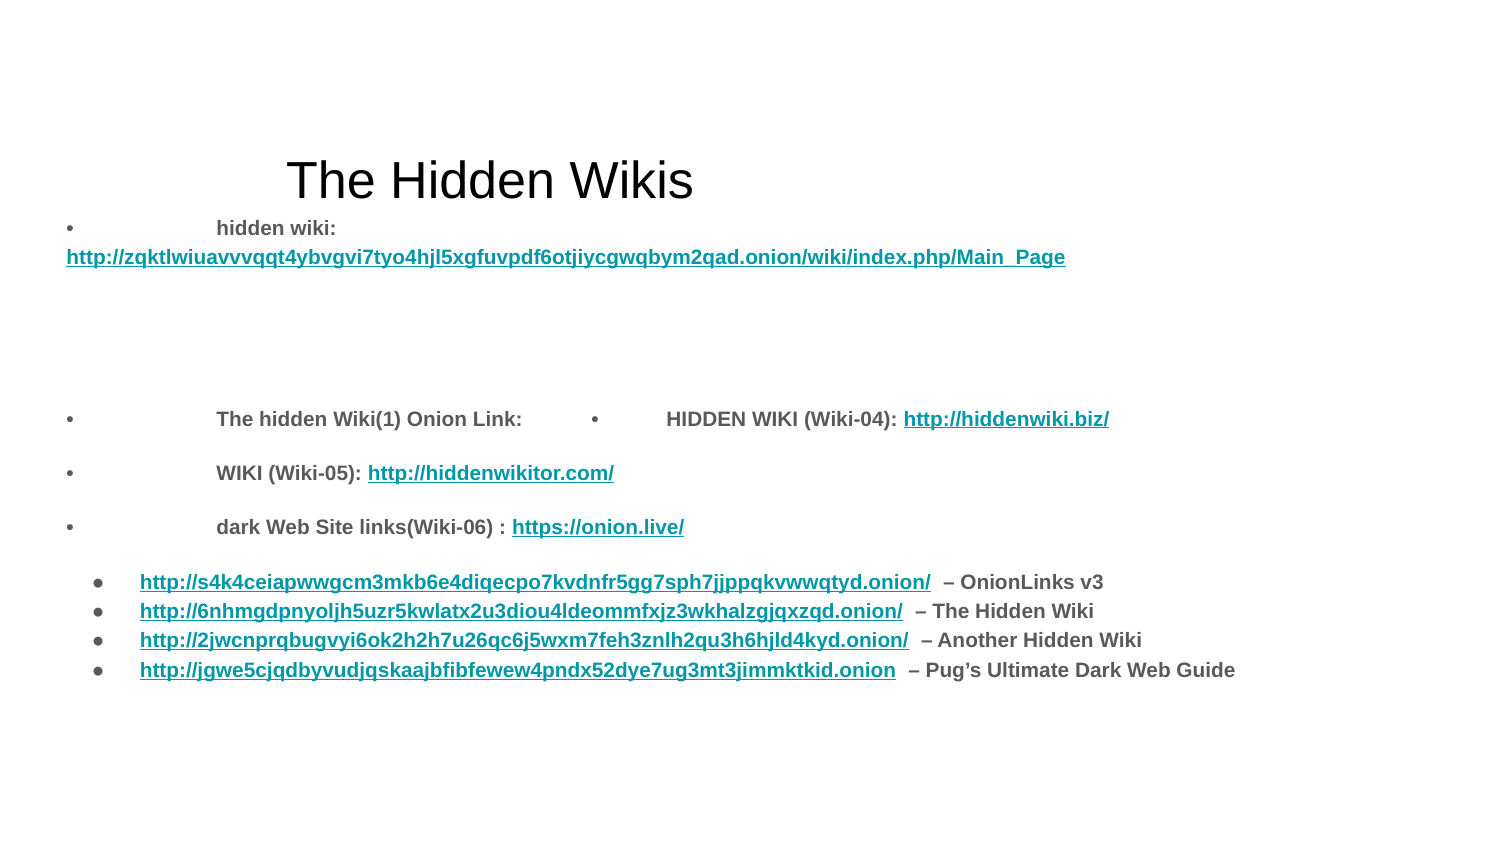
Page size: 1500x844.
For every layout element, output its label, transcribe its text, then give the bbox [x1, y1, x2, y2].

list WIKI (Wiki-05): http://hiddenwikitor.com/ [66, 461, 1409, 485]
list hidden wiki: [66, 216, 1409, 240]
text http://zqktlwiuavvvqqt4ybvgvi7tyo4hjl5xgfuvpdf6otjiycgwqbym2qad.onion/wiki/index.php/Main_Page [66, 245, 1409, 269]
list dark Web Site links(Wiki-06) : https://onion.live/ [66, 515, 1409, 539]
list http://2jwcnprqbugvyi6ok2h2h7u26qc6j5wxm7feh3znlh2qu3h6hjld4kyd.onion/ – Another Hidden Wiki [92, 628, 1409, 652]
list http://jgwe5cjqdbyvudjqskaajbfibfewew4pndx52dye7ug3mt3jimmktkid.onion – Pug’s Ultimate Dark Web Guide [92, 658, 1409, 682]
subtitle The Hidden Wikis [286, 150, 1409, 210]
list http://6nhmgdpnyoljh5uzr5kwlatx2u3diou4ldeommfxjz3wkhalzgjqxzqd.onion/ – The Hidden Wiki [92, 599, 1409, 623]
list http://s4k4ceiapwwgcm3mkb6e4diqecpo7kvdnfr5gg7sph7jjppqkvwwqtyd.onion/ – OnionLinks v3 [92, 569, 1409, 593]
list The hidden Wiki(1) Onion Link: • HIDDEN WIKI (Wiki-04): http://hiddenwiki.biz/ [66, 406, 1409, 430]
